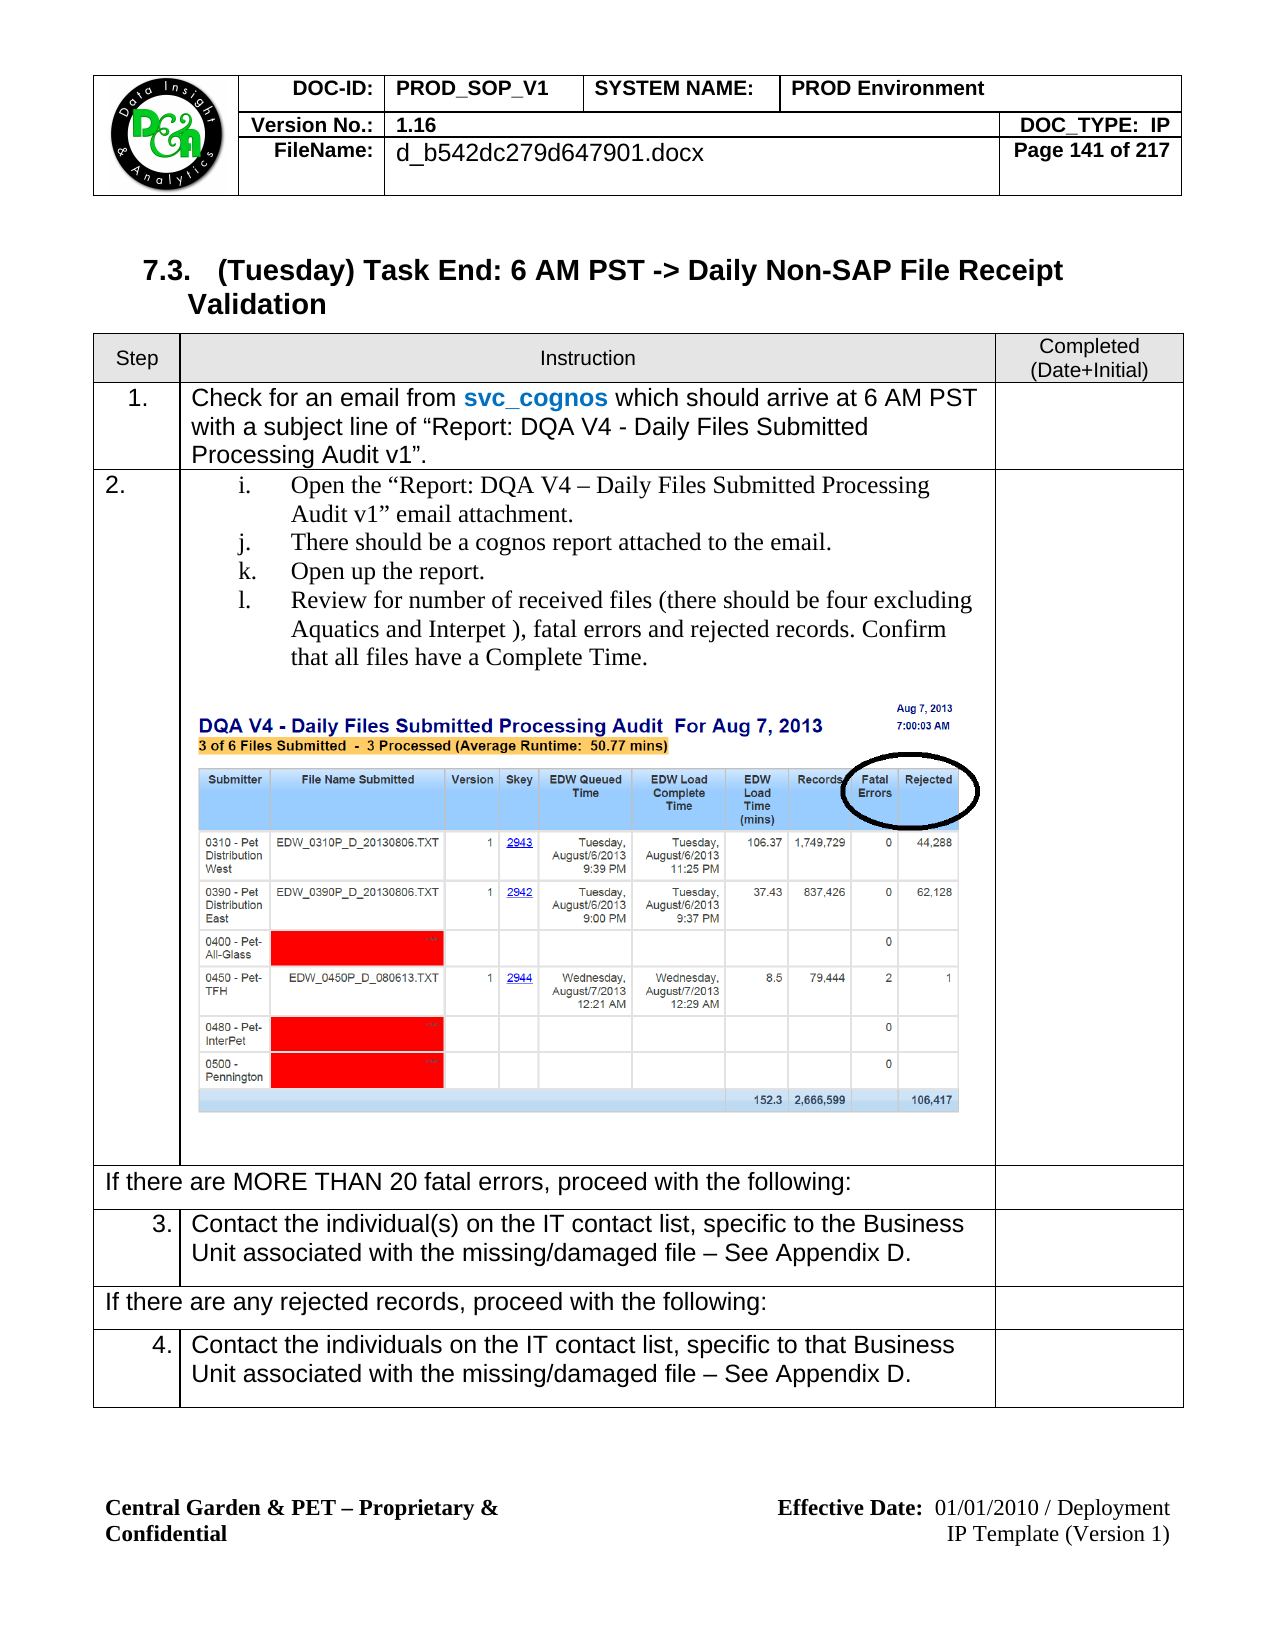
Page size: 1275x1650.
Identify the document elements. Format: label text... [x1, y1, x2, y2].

table_cell Open the “Report: DQA V4 – Daily Files Submitted Processing Audit v1” email attachment. There should be a cognos report attached to the email. Open up the report. Review for number of received files (there should be four excluding Aquatics and Interpet ), fatal errors and rejected records. Confirm that all files have a Complete Time. [181, 470, 995, 1165]
table_cell [996, 1287, 1183, 1329]
table_cell [94, 1330, 179, 1407]
table_cell 2. [94, 470, 179, 1165]
table_cell Check for an email from svc_cognos which should arrive at 6 AM PST with a subject line of “Report: DQA V4 - Daily Files Submitted Processing Audit v1”. [181, 383, 995, 469]
picture [191, 695, 984, 1123]
table_cell [94, 1210, 179, 1286]
table_cell 1. [94, 383, 179, 469]
table_cell [996, 1166, 1183, 1208]
table_cell Contact the individuals on the IT contact list, specific to that Business Unit associated with the missing/damaged file – See Appendix D. [181, 1330, 995, 1407]
table_cell If there are MORE THAN 20 fatal errors, proceed with the following: [94, 1166, 995, 1208]
table_cell If there are any rejected records, proceed with the following: [94, 1287, 995, 1329]
table_cell [996, 470, 1183, 1165]
table_cell [996, 383, 1183, 469]
table_header Step [94, 334, 179, 382]
table_cell [996, 1330, 1183, 1407]
subtitle (Tuesday) Task End: 6 AM PST -> Daily Non-SAP File Receipt Validation [142, 253, 1170, 320]
table_header Instruction [181, 334, 995, 382]
table_cell [996, 1210, 1183, 1286]
table_header Completed (Date+Initial) [996, 334, 1183, 382]
picture [108, 76, 227, 195]
table_cell Contact the individual(s) on the IT contact list, specific to the Business Unit associated with the missing/damaged file – See Appendix D. [181, 1210, 995, 1286]
